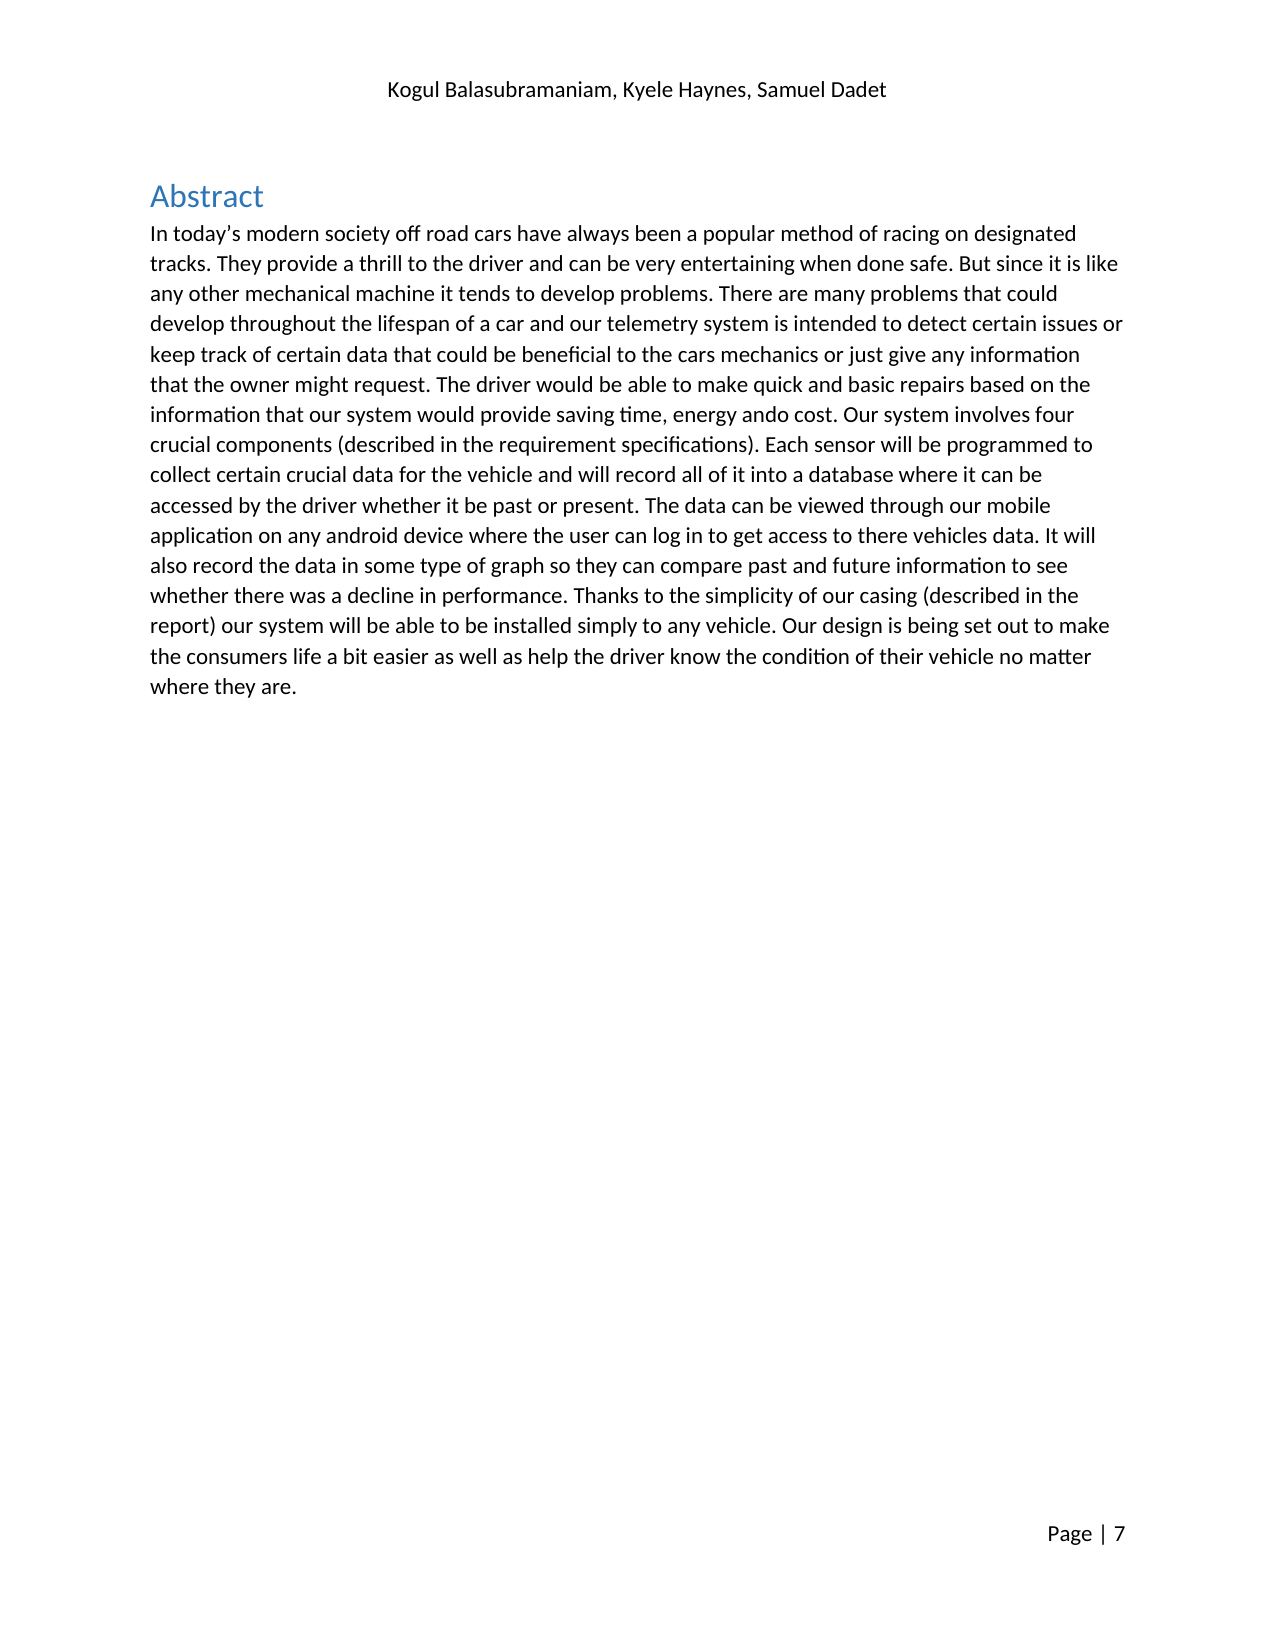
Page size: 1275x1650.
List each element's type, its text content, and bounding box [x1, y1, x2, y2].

subtitle Abstract [150, 175, 1125, 216]
text In today’s modern society off road cars have always been a popular method of racing on designated tracks. They provide a thrill to the driver and can be very entertaining when done safe. But since it is like any other mechanical machine it tends to develop problems. There are many problems that could develop throughout the lifespan of a car and our telemetry system is intended to detect certain issues or keep track of certain data that could be beneficial to the cars mechanics or just give any information that the owner might request. The driver would be able to make quick and basic repairs based on the information that our system would provide saving time, energy ando cost. Our system involves four crucial components (described in the requirement specifications). Each sensor will be programmed to collect certain crucial data for the vehicle and will record all of it into a database where it can be accessed by the driver whether it be past or present. The data can be viewed through our mobile application on any android device where the user can log in to get access to there vehicles data. It will also record the data in some type of graph so they can compare past and future information to see whether there was a decline in performance. Thanks to the simplicity of our casing (described in the report) our system will be able to be installed simply to any vehicle. Our design is being set out to make the consumers life a bit easier as well as help the driver know the condition of their vehicle no matter where they are. [150, 219, 1125, 700]
